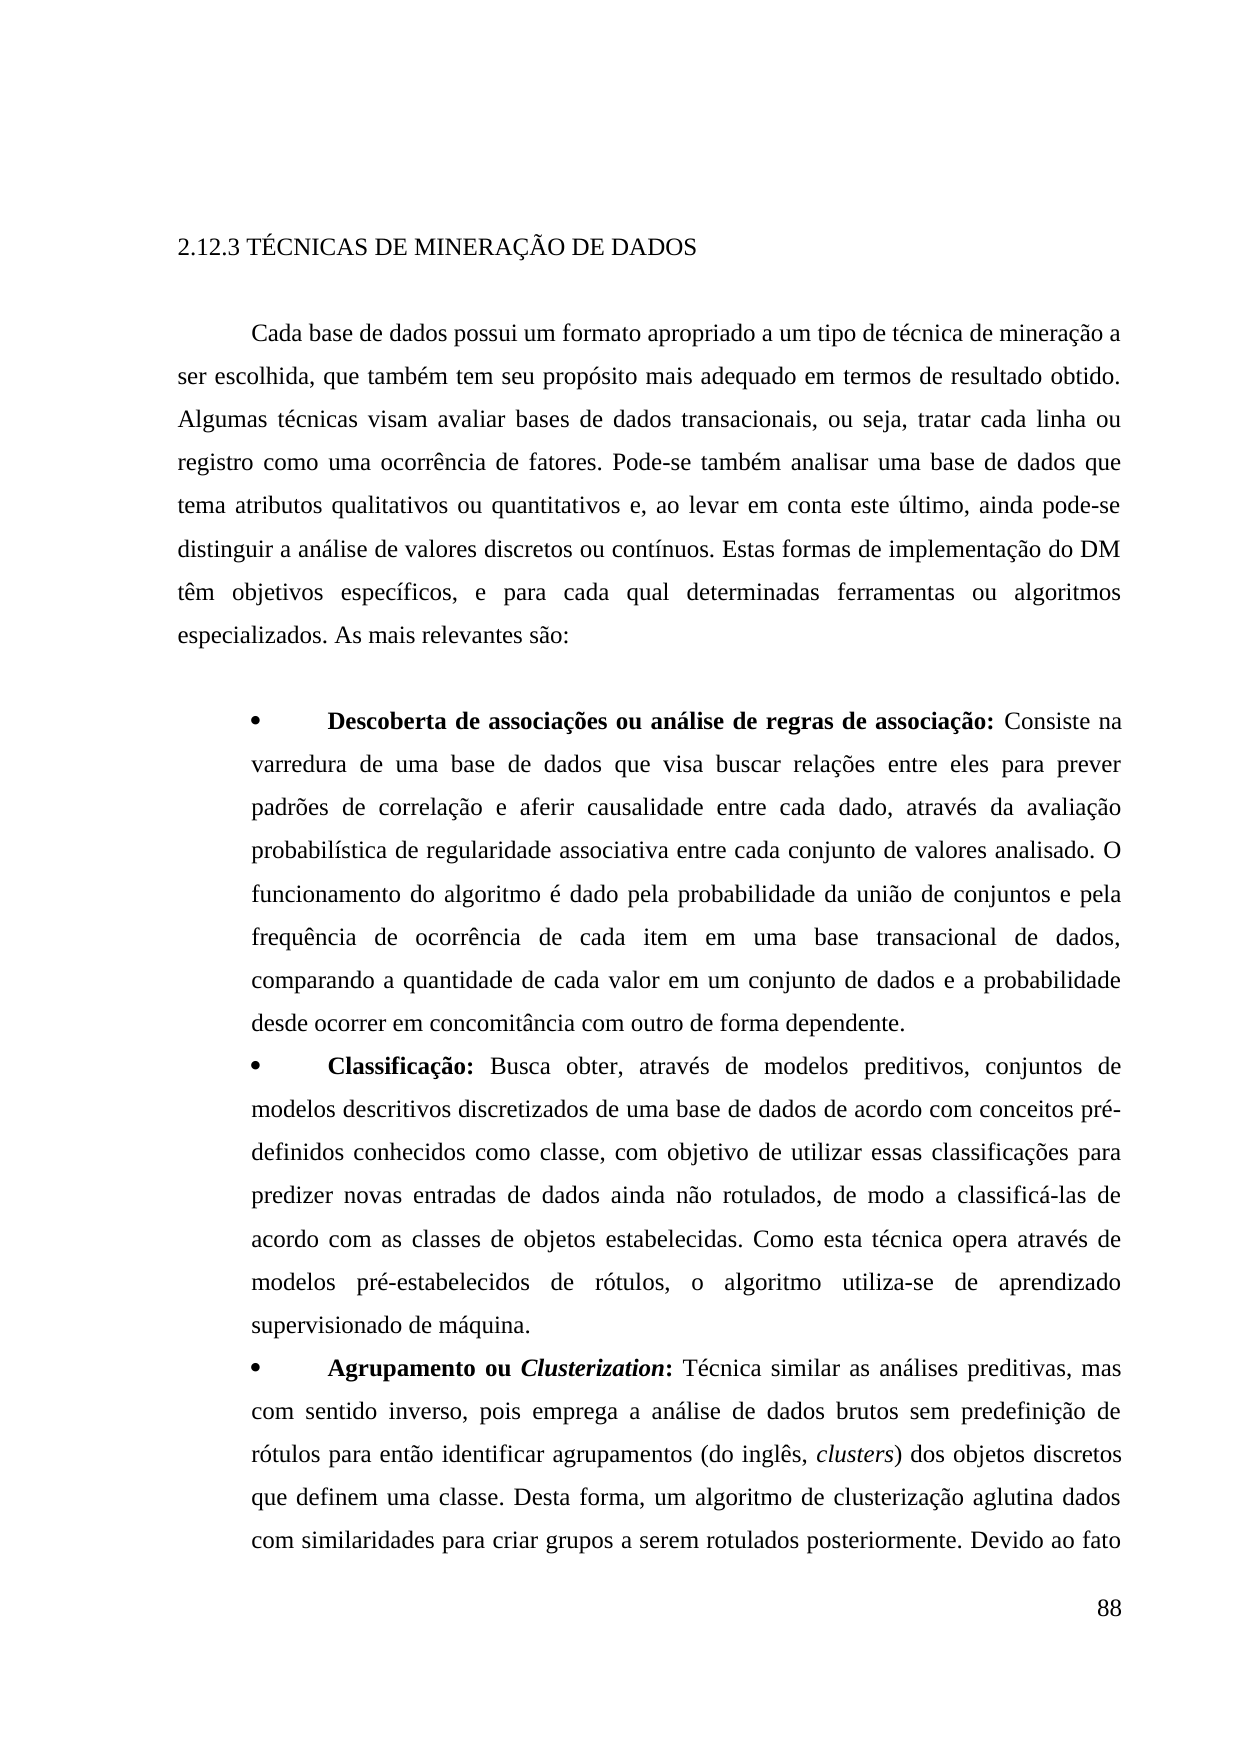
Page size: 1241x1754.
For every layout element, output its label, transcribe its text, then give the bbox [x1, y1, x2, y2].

subtitle 2.12.3 TÉCNICAS DE MINERAÇÃO DE DADOS [177, 232, 1122, 261]
list Descoberta de associações ou análise de regras de associação: Consiste na varredura de uma base de dados que visa buscar relações entre eles para prever padrões de correlação e aferir causalidade entre cada dado, através da avaliação probabilística de regularidade associativa entre cada conjunto de valores analisado. O funcionamento do algoritmo é dado pela probabilidade da união de conjuntos e pela frequência de ocorrência de cada item em uma base transacional de dados, comparando a quantidade de cada valor em um conjunto de dados e a probabilidade desde ocorrer em concomitância com outro de forma dependente. [251, 706, 1122, 1037]
list Classificação: Busca obter, através de modelos preditivos, conjuntos de modelos descritivos discretizados de uma base de dados de acordo com conceitos pré-definidos conhecidos como classe, com objetivo de utilizar essas classificações para predizer novas entradas de dados ainda não rotulados, de modo a classificá-las de acordo com as classes de objetos estabelecidas. Como esta técnica opera através de modelos pré-estabelecidos de rótulos, o algoritmo utiliza-se de aprendizado supervisionado de máquina. [251, 1051, 1122, 1339]
text Cada base de dados possui um formato apropriado a um tipo de técnica de mineração a ser escolhida, que também tem seu propósito mais adequado em termos de resultado obtido. Algumas técnicas visam avaliar bases de dados transacionais, ou seja, tratar cada linha ou registro como uma ocorrência de fatores. Pode-se também analisar uma base de dados que tema atributos qualitativos ou quantitativos e, ao levar em conta este último, ainda pode-se distinguir a análise de valores discretos ou contínuos. Estas formas de implementação do DM têm objetivos específicos, e para cada qual determinadas ferramentas ou algoritmos especializados. As mais relevantes são: [177, 318, 1122, 649]
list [251, 1353, 1122, 1554]
